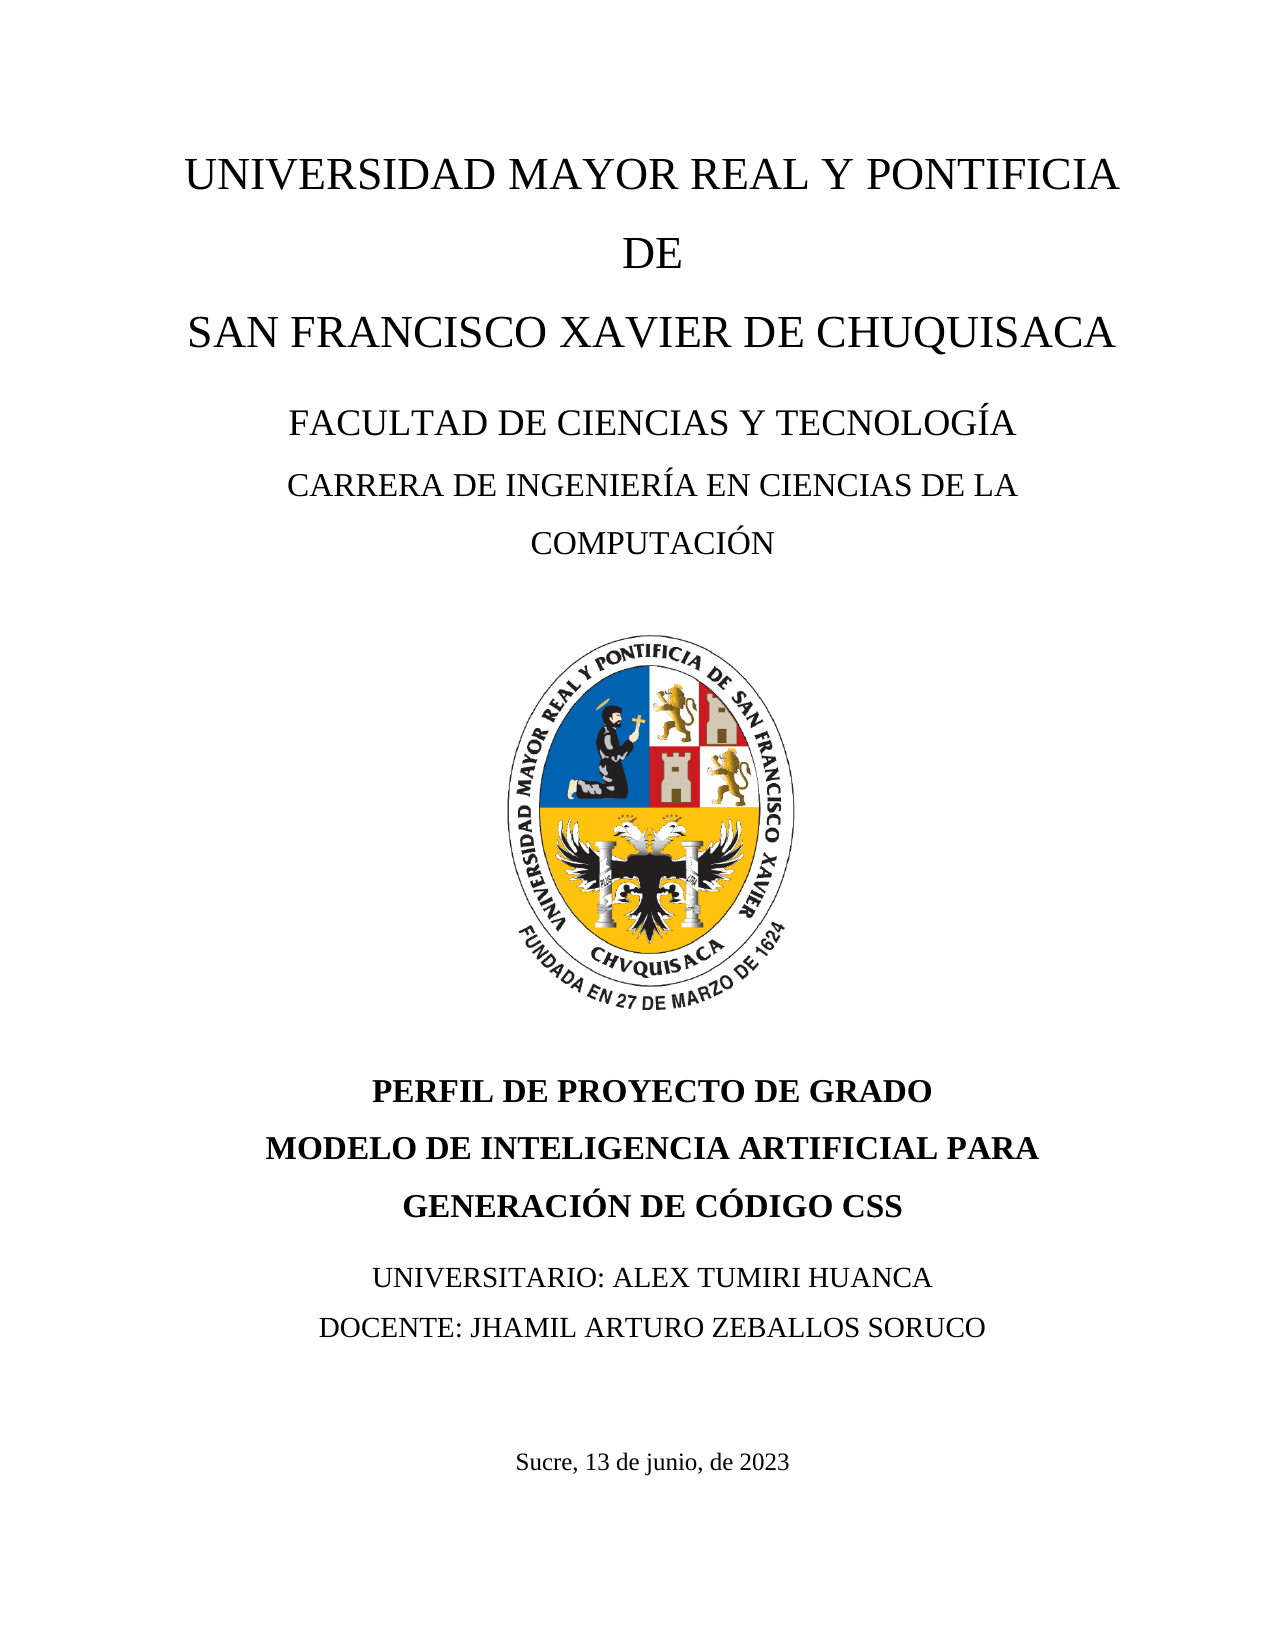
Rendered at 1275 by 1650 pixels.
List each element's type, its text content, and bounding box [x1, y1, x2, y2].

text CARRERA DE INGENIERÍA EN CIENCIAS DE LA COMPUTACIÓN [177, 466, 1128, 561]
text PERFIL DE PROYECTO DE GRADO [177, 1071, 1128, 1109]
text DOCENTE: JHAMIL ARTURO ZEBALLOS SORUCO [177, 1310, 1128, 1344]
text MODELO DE INTELIGENCIA ARTIFICIAL PARA GENERACIÓN DE CÓDIGO CSS [177, 1128, 1128, 1224]
text FACULTAD DE CIENCIAS Y TECNOLOGÍA [177, 401, 1128, 444]
text SAN FRANCISCO XAVIER DE CHUQUISACA [177, 305, 1128, 358]
text Sucre, 13 de junio, de 2023 [177, 1447, 1128, 1476]
text UNIVERSIDAD MAYOR REAL Y PONTIFICIA DE [177, 147, 1128, 279]
picture [503, 623, 802, 1014]
text UNIVERSITARIO: ALEX TUMIRI HUANCA [177, 1260, 1128, 1294]
